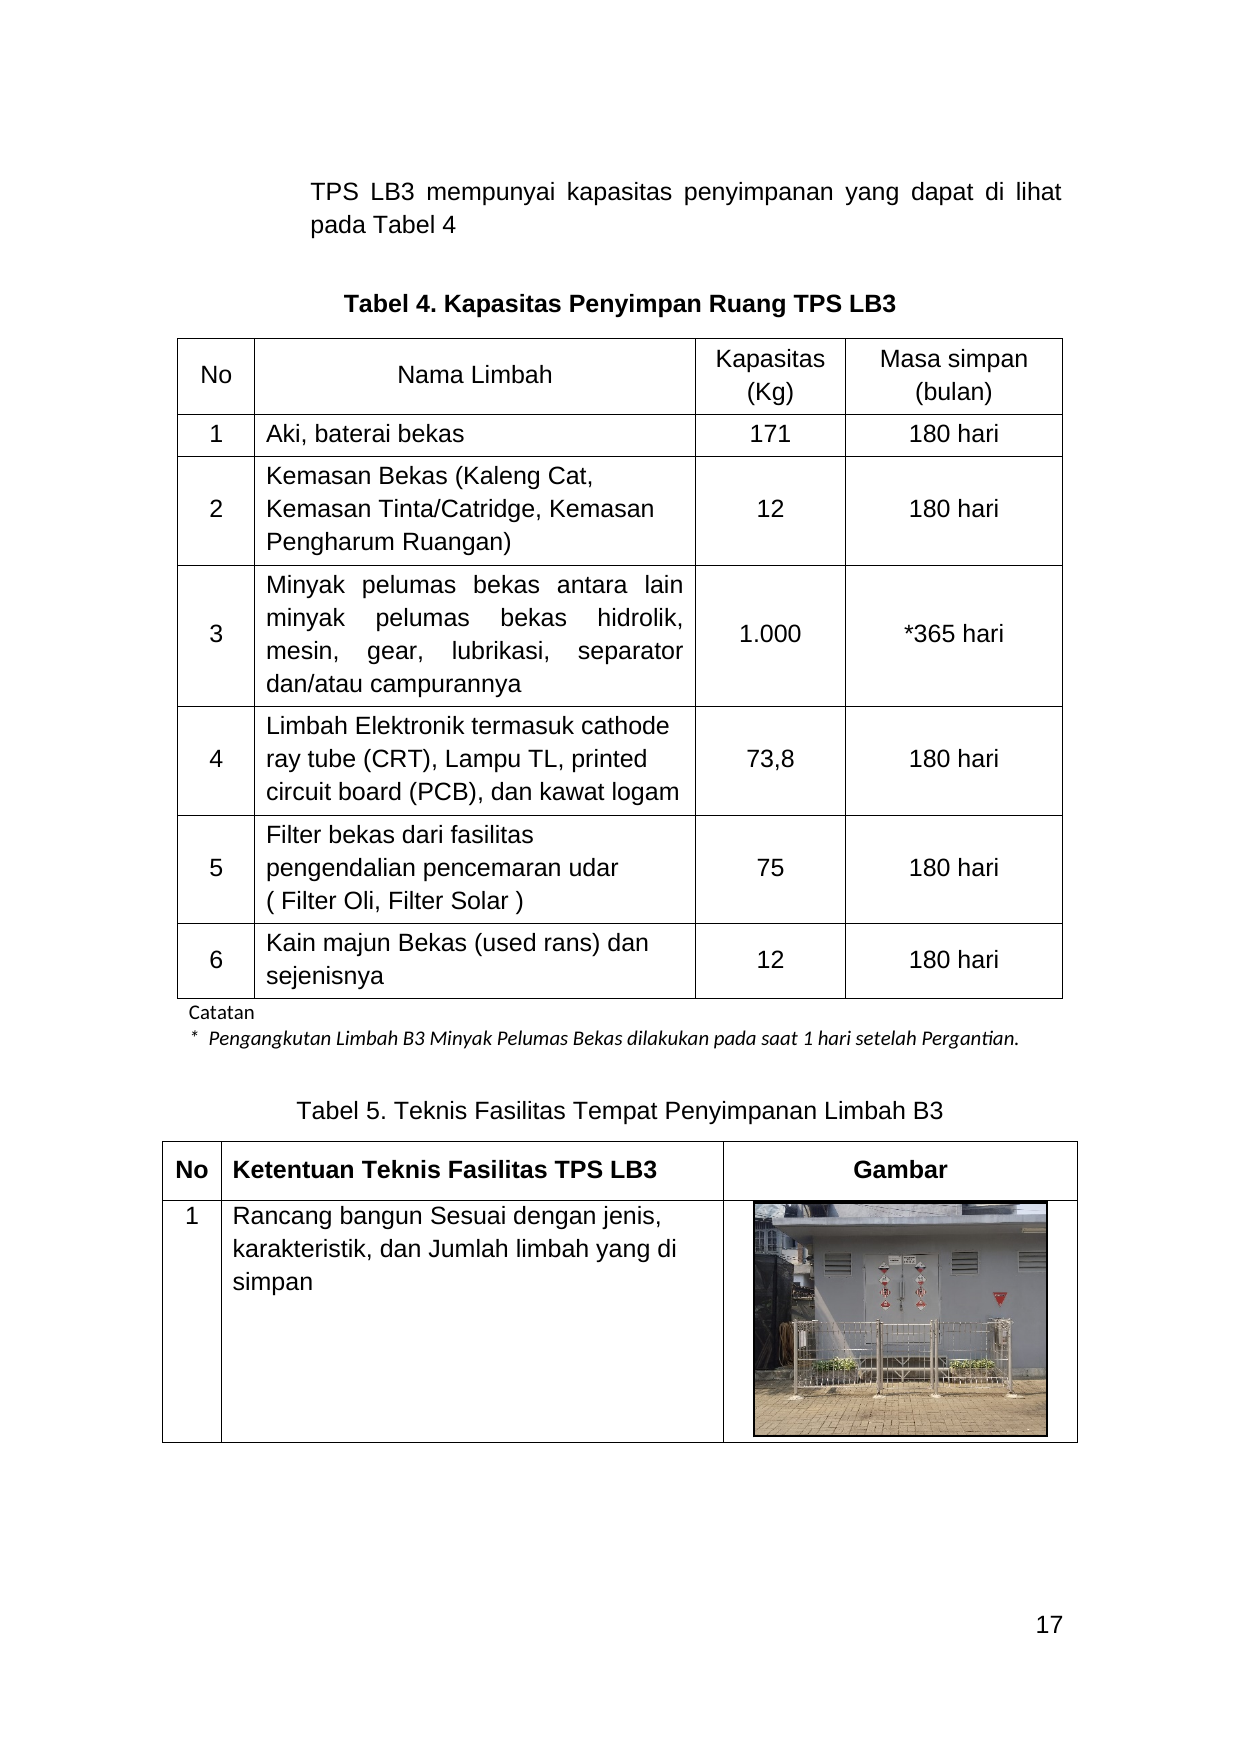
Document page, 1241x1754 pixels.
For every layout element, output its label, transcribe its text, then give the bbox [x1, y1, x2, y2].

table_header No [163, 1142, 221, 1200]
table_header Masa simpan (bulan) [846, 339, 1062, 414]
table_cell * Pengangkutan Limbah B3 Minyak Pelumas Bekas dilakukan pada saat 1 hari setelah Pergantian. [178, 1025, 1063, 1050]
table_header Ketentuan Teknis Fasilitas TPS LB3 [222, 1142, 723, 1200]
table_cell 180 hari [846, 415, 1062, 456]
table_cell Minyak pelumas bekas antara lain minyak pelumas bekas hidrolik, mesin, gear, lubrikasi, separator dan/atau campurannya [255, 566, 695, 706]
table_cell 1 [178, 415, 254, 456]
table_cell Limbah Elektronik termasuk cathode ray tube (CRT), Lampu TL, printed circuit board (PCB), dan kawat logam [255, 707, 695, 814]
table_cell [724, 1201, 1077, 1442]
table_header No [178, 339, 254, 414]
table_cell 3 [178, 566, 254, 706]
table_header Nama Limbah [255, 339, 695, 414]
table_cell 12 [696, 924, 845, 998]
table_cell 180 hari [846, 457, 1062, 564]
list TPS LB3 mempunyai kapasitas penyimpanan yang dapat di lihat pada Tabel 4 [310, 177, 1063, 239]
table_cell Rancang bangun Sesuai dengan jenis, karakteristik, dan Jumlah limbah yang di simpan [222, 1201, 723, 1442]
table_cell 6 [178, 924, 254, 998]
text Tabel 4. Kapasitas Penyimpan Ruang TPS LB3 [177, 289, 1063, 317]
table_header Catatan [178, 999, 1063, 1025]
table_cell 1 [163, 1201, 221, 1442]
table_cell 1.000 [696, 566, 845, 706]
table_cell 171 [696, 415, 845, 456]
table_cell 5 [178, 816, 254, 923]
table_cell 75 [696, 816, 845, 923]
table_cell Filter bekas dari fasilitas pengendalian pencemaran udar ( Filter Oli, Filter Solar ) [255, 816, 695, 923]
table_cell 180 hari [846, 707, 1062, 814]
table_cell 180 hari [846, 924, 1062, 998]
table_cell 2 [178, 457, 254, 564]
table_cell Kemasan Bekas (Kaleng Cat, Kemasan Tinta/Catridge, Kemasan Pengharum Ruangan) [255, 457, 695, 564]
table_header Kapasitas (Kg) [696, 339, 845, 414]
picture [755, 1204, 1046, 1435]
table_cell 180 hari [846, 816, 1062, 923]
table_cell 73,8 [696, 707, 845, 814]
table_cell 12 [696, 457, 845, 564]
table_header Gambar [724, 1142, 1077, 1200]
table_cell 4 [178, 707, 254, 814]
table_cell Aki, baterai bekas [255, 415, 695, 456]
table_cell *365 hari [846, 566, 1062, 706]
table_cell Kain majun Bekas (used rans) dan sejenisnya [255, 924, 695, 998]
